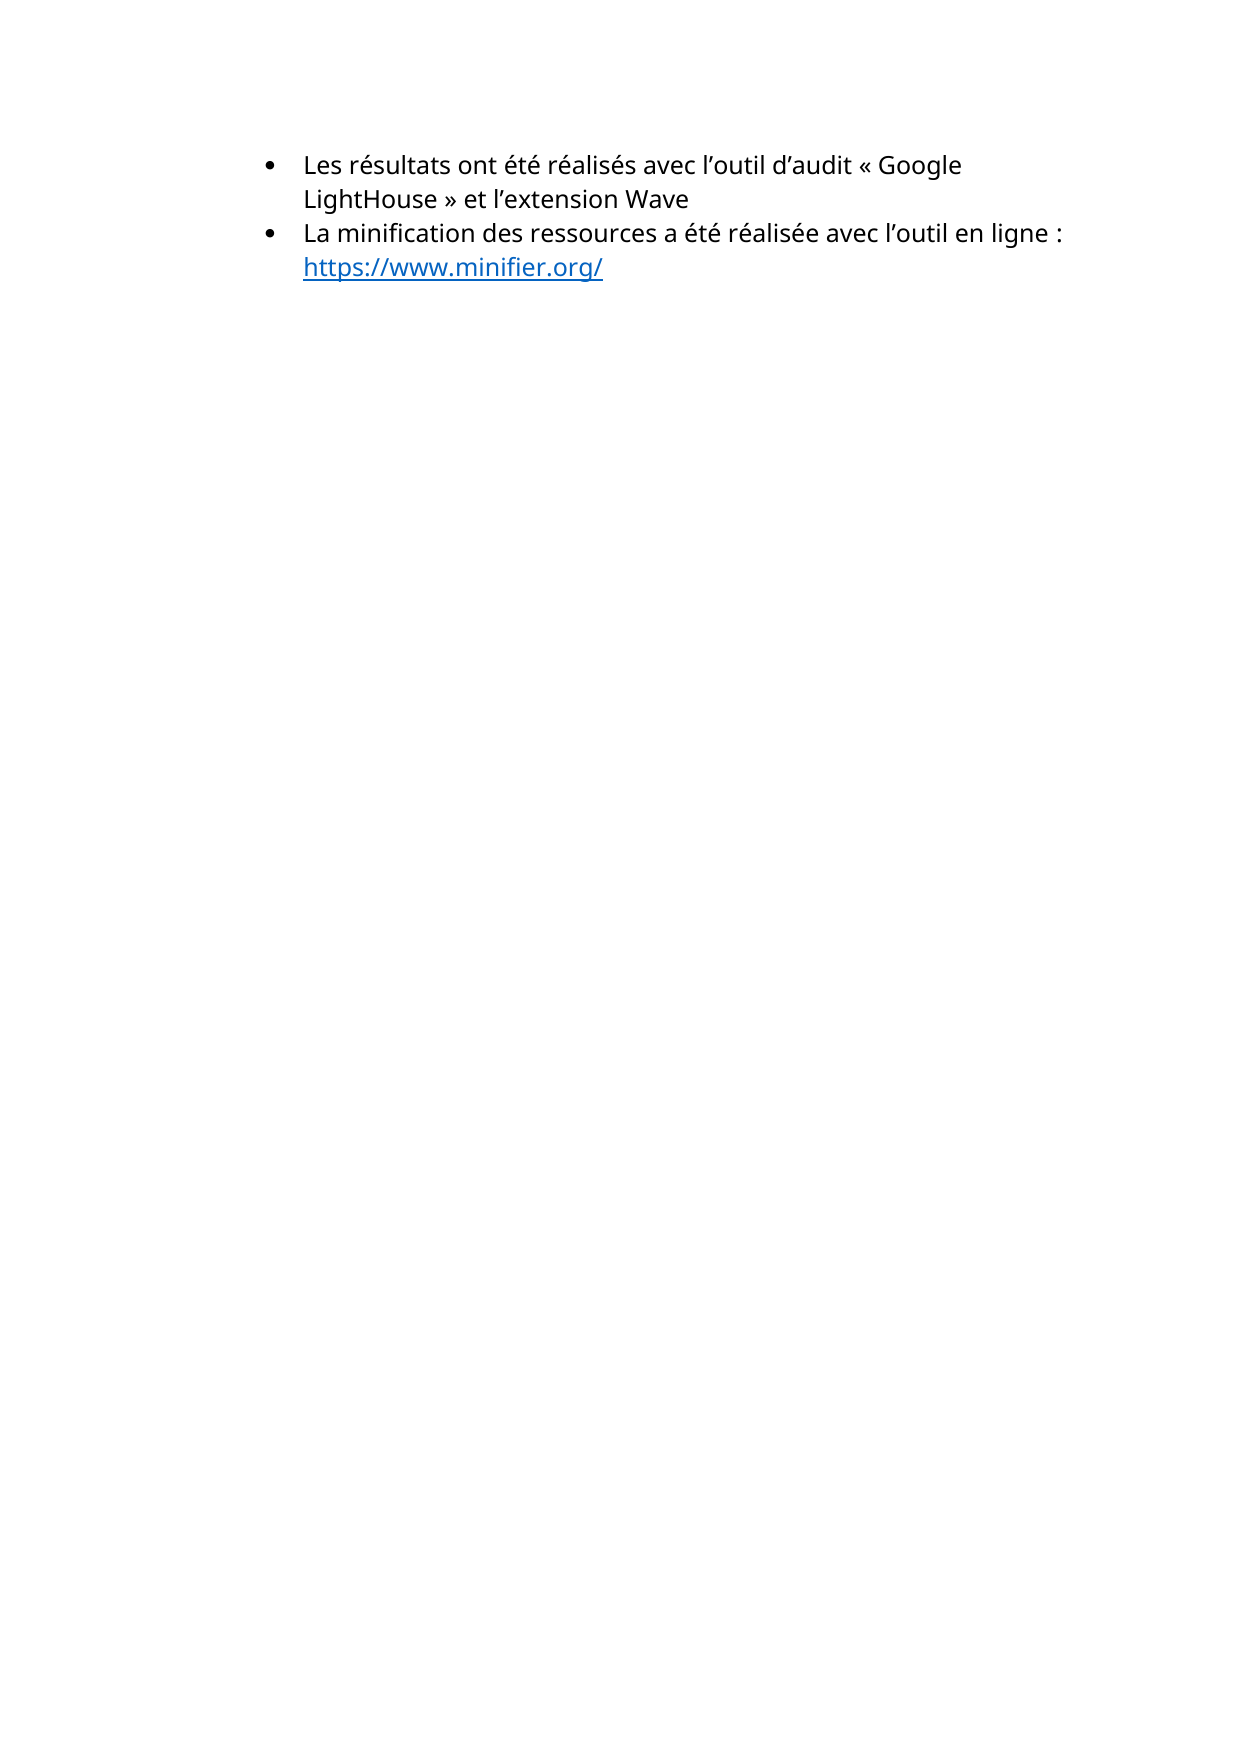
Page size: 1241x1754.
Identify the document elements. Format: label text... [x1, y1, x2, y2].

list Les résultats ont été réalisés avec l’outil d’audit « Google LightHouse » et l’extension Wave [266, 148, 1093, 216]
list La minification des ressources a été réalisée avec l’outil en ligne : https://www.minifier.org/ [266, 216, 1093, 284]
